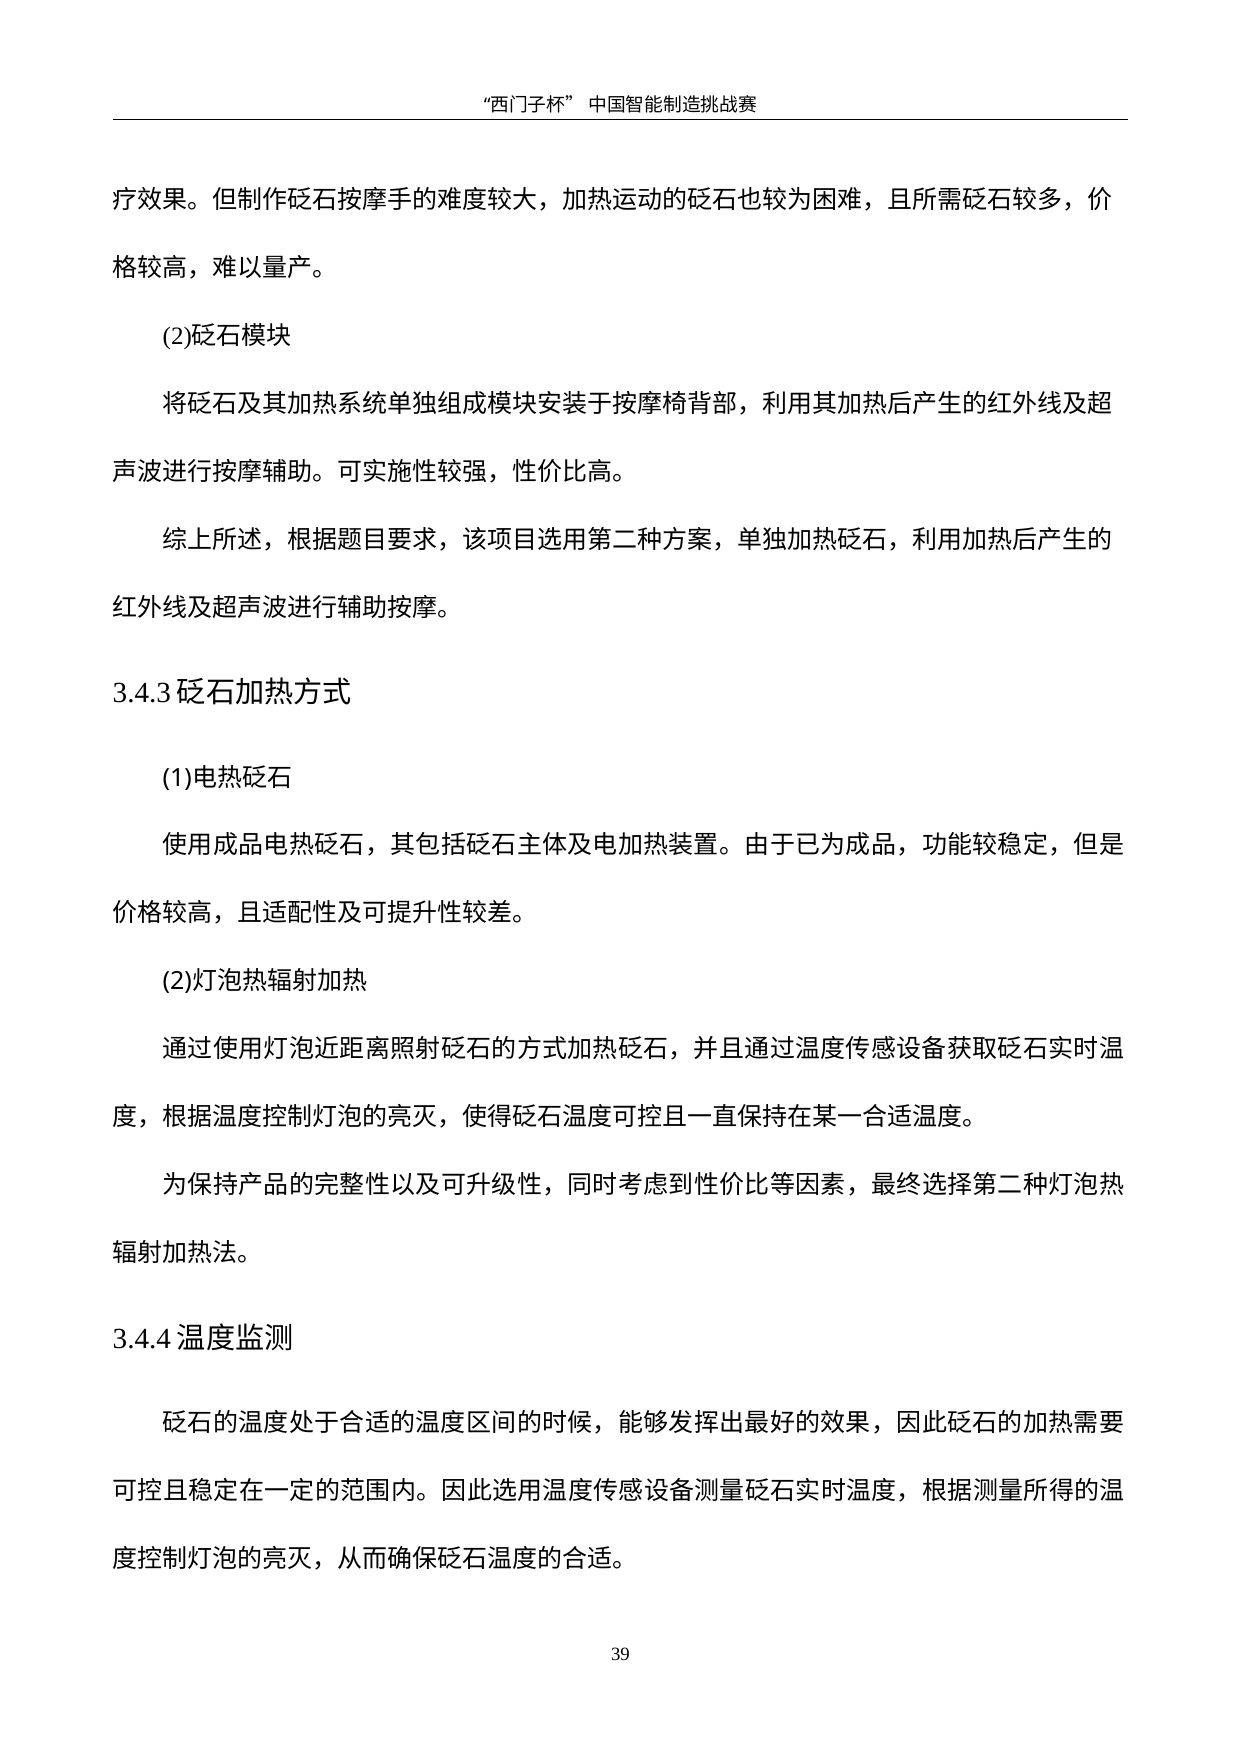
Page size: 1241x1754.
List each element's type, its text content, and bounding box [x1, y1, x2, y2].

subtitle 3.4.4温度监测 [112, 1301, 1128, 1369]
subtitle 3.4.3砭石加热方式 [112, 656, 1128, 724]
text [112, 164, 1128, 300]
text 通过使用灯泡近距离照射砭石的方式加热砭石，并且通过温度传感设备获取砭石实时温度，根据温度控制灯泡的亮灭，使得砭石温度可控且一直保持在某一合适温度。 [112, 1013, 1128, 1149]
text 综上所述，根据题目要求，该项目选用第二种方案，单独加热砭石，利用加热后产生的红外线及超声波进行辅助按摩。 [112, 503, 1128, 639]
text (2)砭石模块 [112, 300, 1128, 368]
text 使用成品电热砭石，其包括砭石主体及电加热装置。由于已为成品，功能较稳定，但是价格较高，且适配性及可提升性较差。 [112, 809, 1128, 945]
text 将砭石及其加热系统单独组成模块安装于按摩椅背部，利用其加热后产生的红外线及超声波进行按摩辅助。可实施性较强，性价比高。 [112, 368, 1128, 503]
text (2)灯泡热辐射加热 [112, 945, 1128, 1013]
text (1)电热砭石 [112, 741, 1128, 809]
text 为保持产品的完整性以及可升级性，同时考虑到性价比等因素，最终选择第二种灯泡热辐射加热法。 [112, 1149, 1128, 1284]
text 砭石的温度处于合适的温度区间的时候，能够发挥出最好的效果，因此砭石的加热需要可控且稳定在一定的范围内。因此选用温度传感设备测量砭石实时温度，根据测量所得的温度控制灯泡的亮灭，从而确保砭石温度的合适。 [112, 1386, 1128, 1590]
